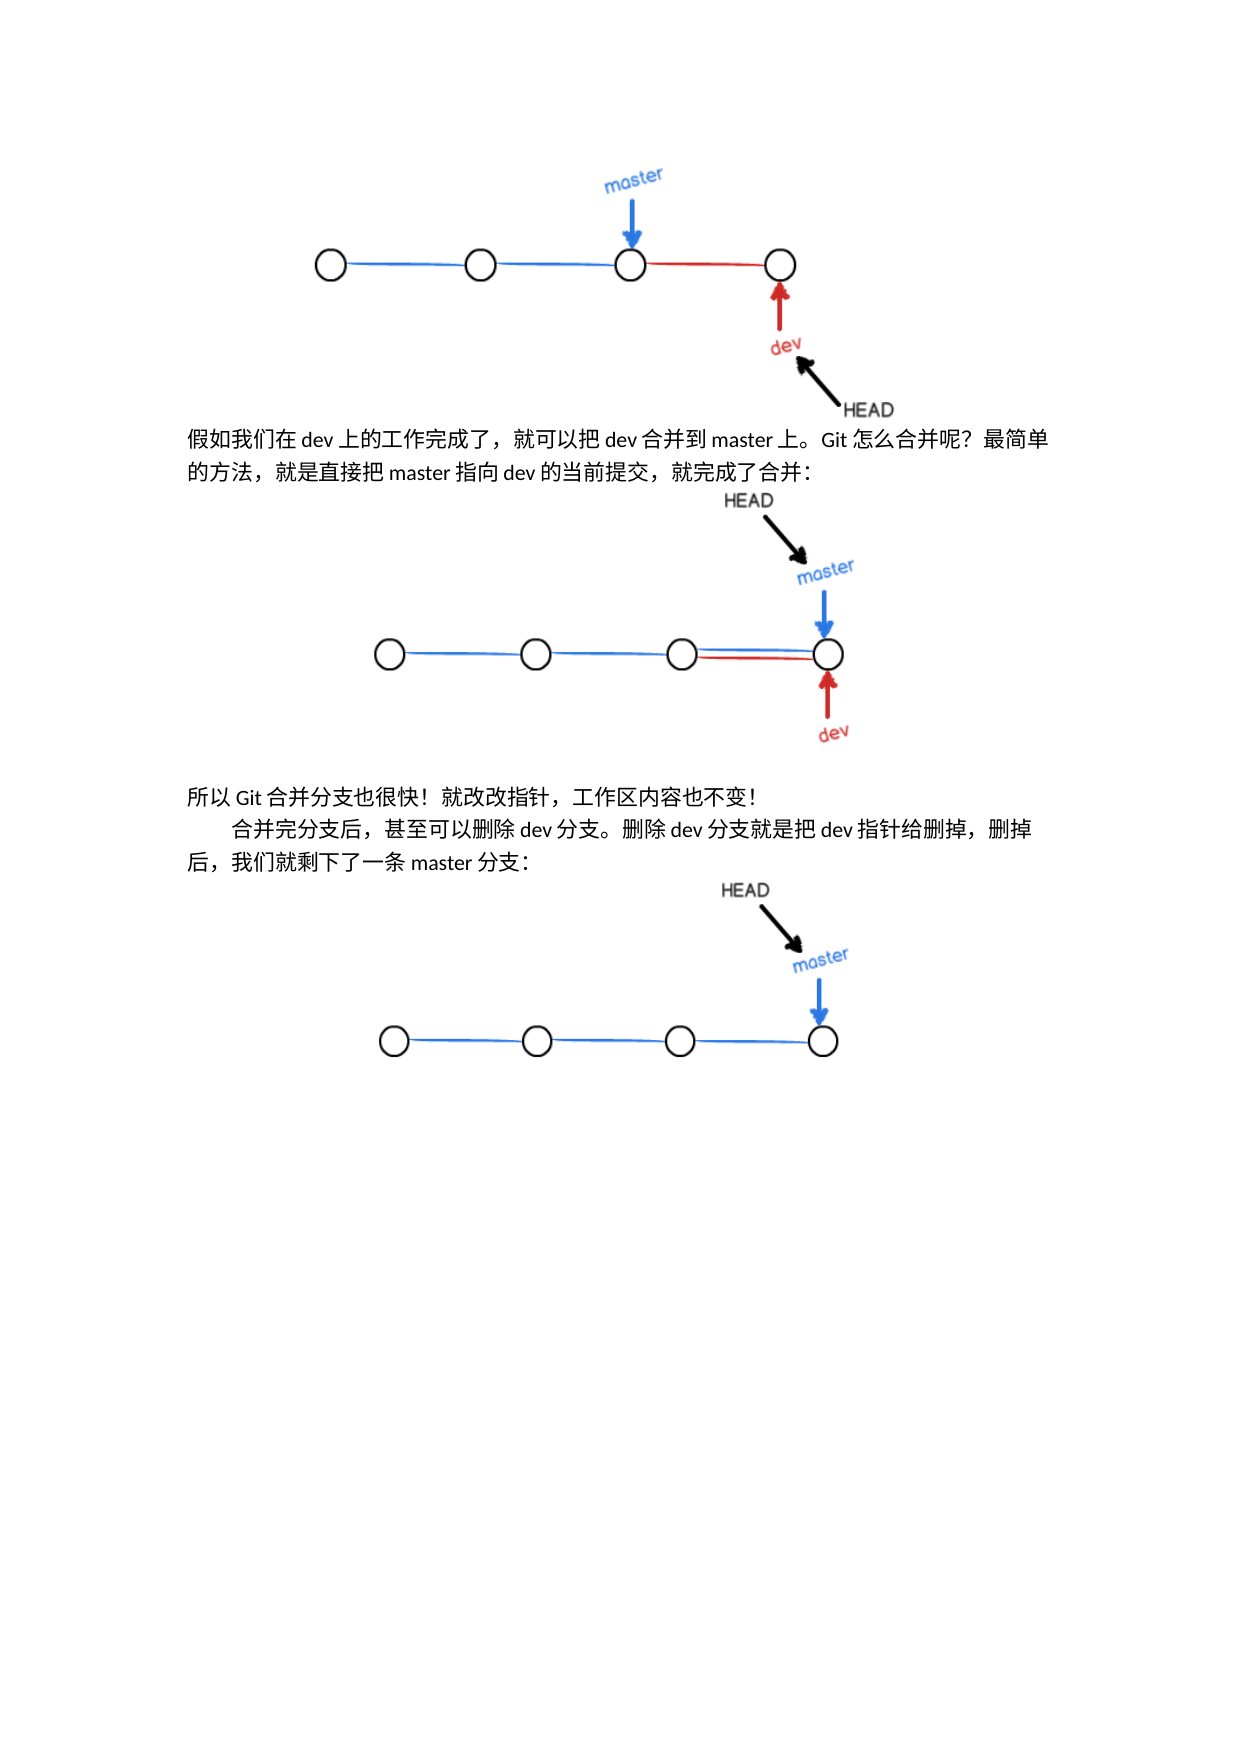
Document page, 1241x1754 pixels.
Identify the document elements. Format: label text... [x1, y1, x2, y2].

picture [302, 162, 938, 420]
text 合并完分支后，甚至可以删除dev分支。删除dev分支就是把dev指针给删掉，删掉后，我们就剩下了一条master分支： [187, 812, 1053, 877]
picture [372, 487, 868, 749]
text 所以Git合并分支也很快！就改改指针，工作区内容也不变！ [187, 779, 1053, 812]
text 假如我们在dev上的工作完成了，就可以把dev合并到master上。Git怎么合并呢？最简单的方法，就是直接把master指向dev的当前提交，就完成了合并： [187, 422, 1053, 487]
picture [378, 877, 862, 1065]
